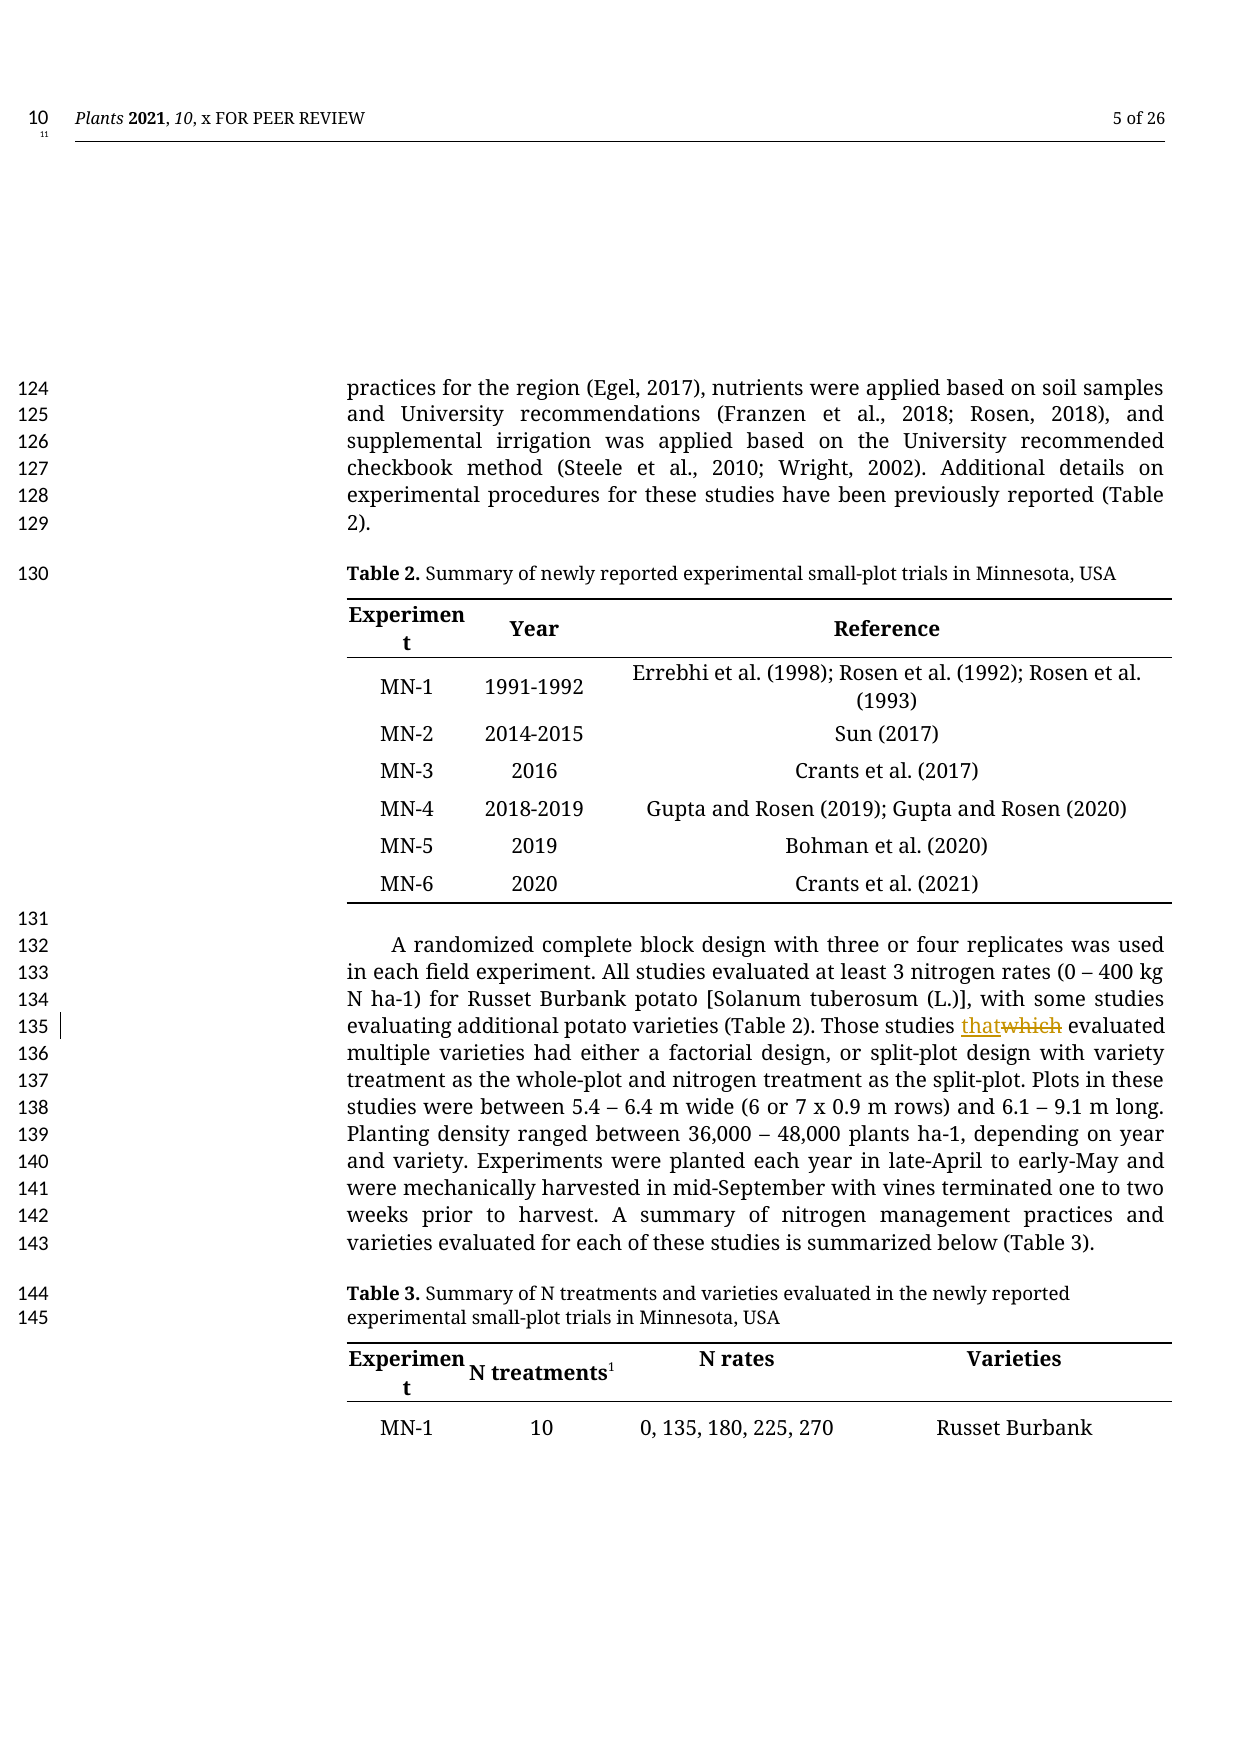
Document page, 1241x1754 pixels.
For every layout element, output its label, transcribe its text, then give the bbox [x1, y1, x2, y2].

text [347, 374, 1165, 536]
table_cell MN-3 [347, 752, 467, 790]
table_header Experiment [347, 1344, 467, 1401]
table_cell 0, 135, 180, 225, 270 [617, 1402, 857, 1453]
table_header Experiment [347, 600, 467, 657]
table_cell 10 [467, 1402, 617, 1453]
table_header Varieties [857, 1344, 1172, 1401]
table_cell 2014-2015 [467, 715, 602, 752]
table_cell Bohman et al. (2020) [602, 827, 1172, 865]
table_header Year [467, 600, 602, 657]
table_cell 1991-1992 [467, 658, 602, 715]
table_cell MN-2 [347, 715, 467, 752]
table_cell Gupta and Rosen (2019); Gupta and Rosen (2020) [602, 790, 1172, 827]
table_header N treatments1 [467, 1344, 617, 1401]
table_header N rates [617, 1344, 857, 1401]
text Table 3. Summary of N treatments and varieties evaluated in the newly reported experimental small-plot trials in Minnesota, USA [347, 1281, 1165, 1329]
table_cell MN-1 [347, 1402, 467, 1453]
table_cell Errebhi et al. (1998); Rosen et al. (1992); Rosen et al. (1993) [602, 658, 1172, 715]
table_cell 2016 [467, 752, 602, 790]
table_cell Crants et al. (2017) [602, 752, 1172, 790]
table_cell MN-1 [347, 658, 467, 715]
table_cell MN-6 [347, 865, 467, 902]
text Table 2. Summary of newly reported experimental small-plot trials in Minnesota, USA [347, 561, 1165, 585]
table_cell MN-5 [347, 827, 467, 865]
table_cell 2019 [467, 827, 602, 865]
table_cell Russet Burbank [857, 1402, 1172, 1453]
table_cell 2020 [467, 865, 602, 902]
table_cell Crants et al. (2021) [602, 865, 1172, 902]
table_cell 2018-2019 [467, 790, 602, 827]
text A randomized complete block design with three or four replicates was used in each field experiment. All studies evaluated at least 3 nitrogen rates (0 – 400 kg N ha-1) for Russet Burbank potato [Solanum tuberosum (L.)], with some studies evaluating additional potato varieties (Table 2). Those studies evaluated multiple varieties had either a factorial design, or split-plot design with variety treatment as the whole-plot and nitrogen treatment as the split-plot. Plots in these studies were between 5.4 – 6.4 m wide (6 or 7 x 0.9 m rows) and 6.1 – 9.1 m long. Planting density ranged between 36,000 – 48,000 plants ha-1, depending on year and variety. Experiments were planted each year in late-April to early-May and were mechanically harvested in mid-September with vines terminated one to two weeks prior to harvest. A summary of nitrogen management practices and varieties evaluated for each of these studies is summarized below (Table 3). [347, 931, 1165, 1256]
table_cell Sun (2017) [602, 715, 1172, 752]
table_cell MN-4 [347, 790, 467, 827]
table_header Reference [602, 600, 1172, 657]
